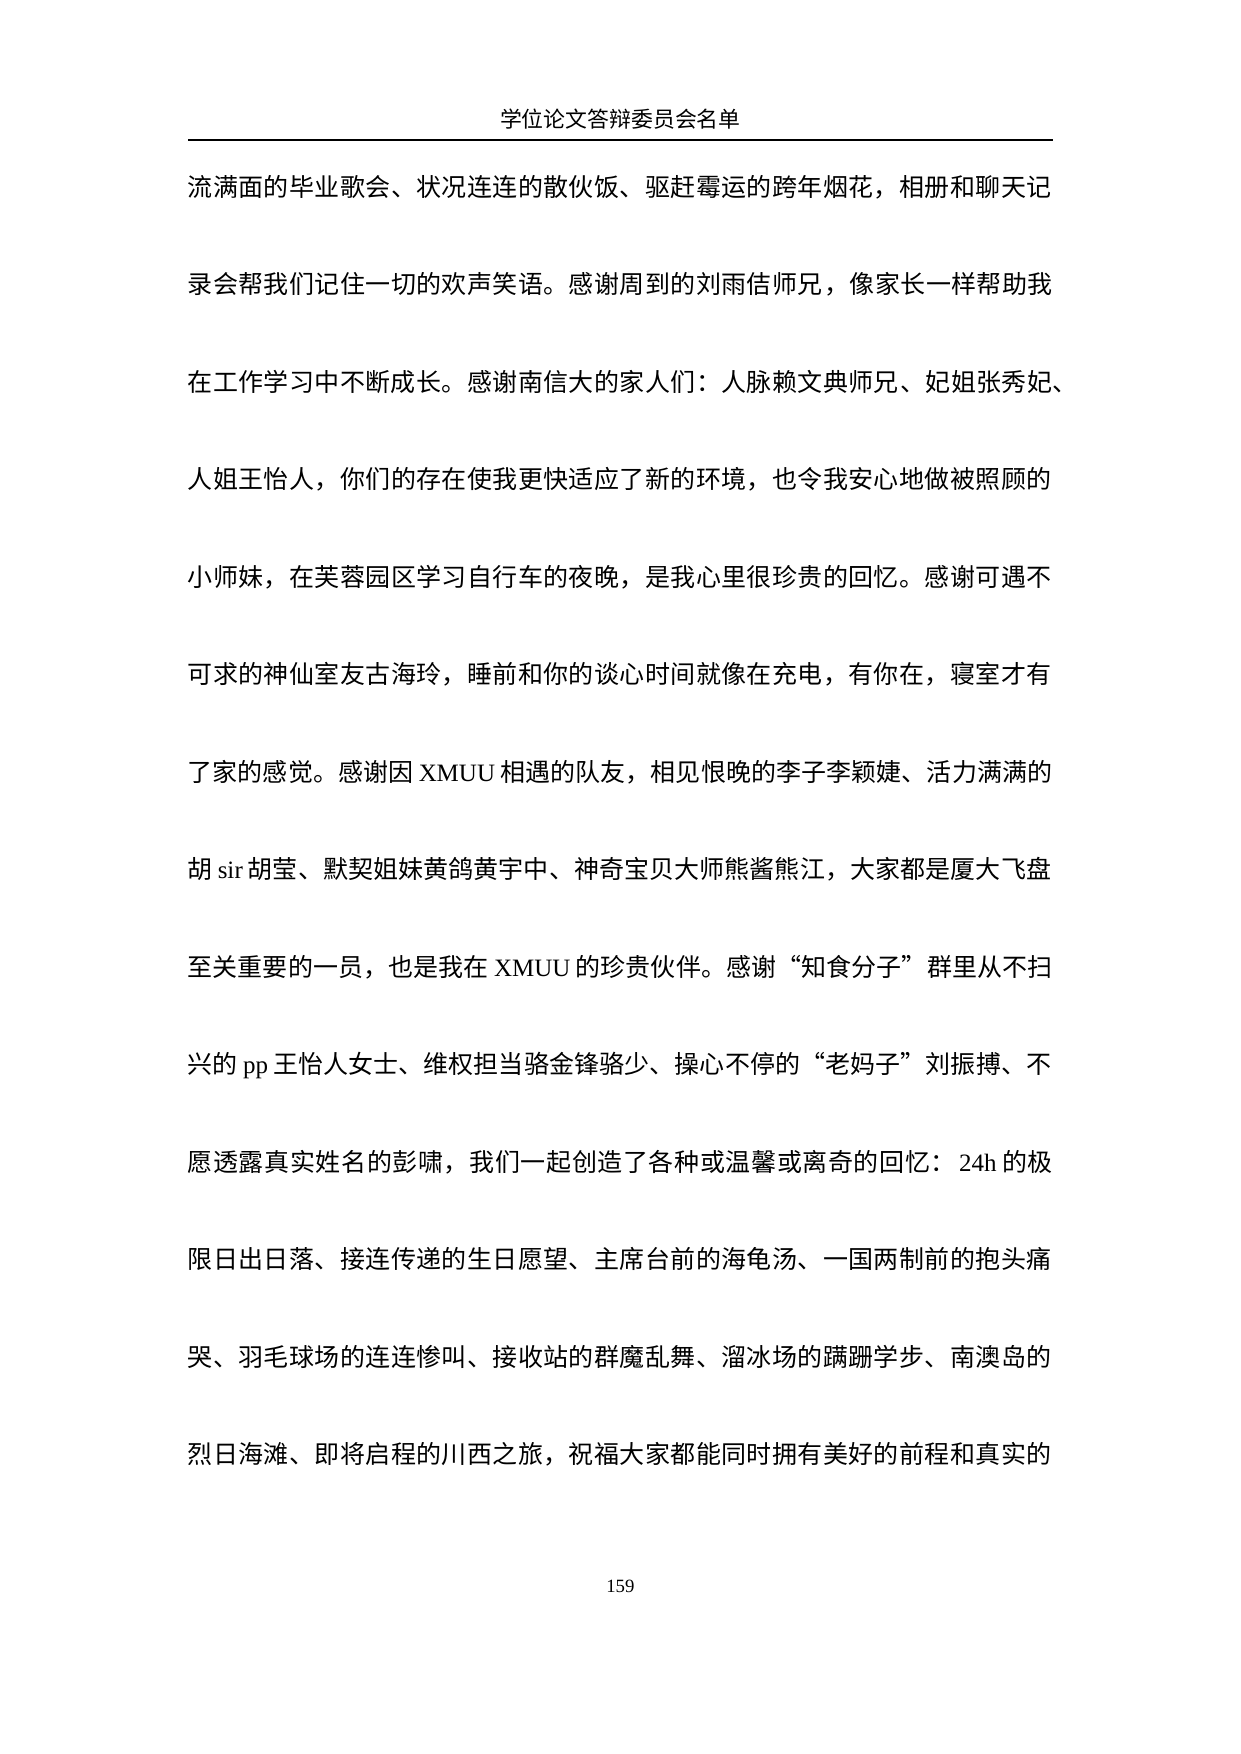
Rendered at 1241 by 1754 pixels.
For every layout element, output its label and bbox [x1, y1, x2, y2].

text [187, 153, 1053, 1485]
